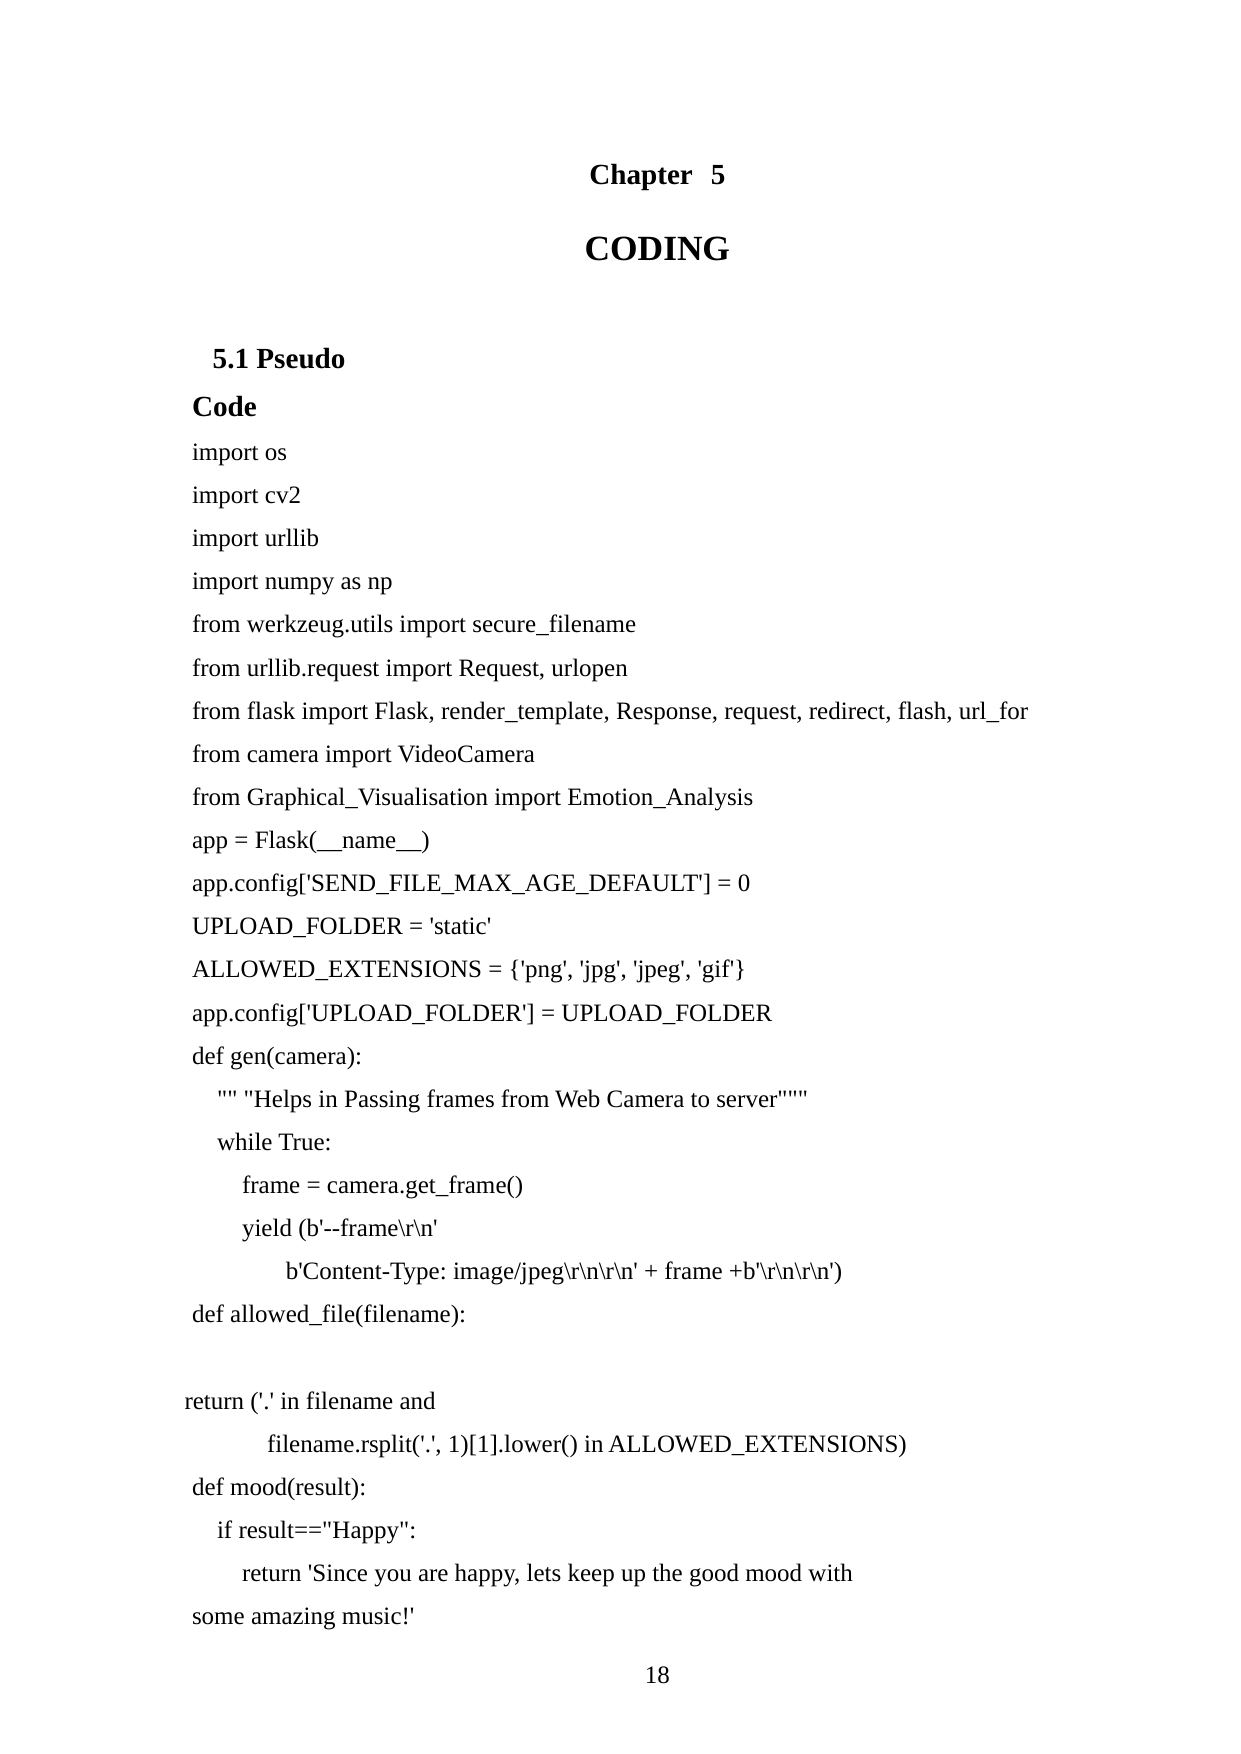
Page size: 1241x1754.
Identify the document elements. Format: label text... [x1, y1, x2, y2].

text return 'Since you are happy, lets keep up the good mood with [192, 1558, 1148, 1587]
subtitle 5.1 Pseudo Code [192, 341, 398, 423]
text yield (b'--frame\r\n' [192, 1213, 1148, 1242]
text from Graphical_Visualisation import Emotion_Analysis [192, 782, 1148, 811]
text import cv2 [192, 480, 1148, 509]
text from camera import VideoCamera [192, 739, 1148, 768]
text def mood(result): [192, 1472, 1148, 1501]
text from urllib.request import Request, urlopen [192, 653, 1148, 681]
text while True: [192, 1127, 1148, 1156]
text from werkzeug.utils import secure_filename [192, 609, 1148, 638]
text import os [192, 437, 1148, 466]
text app.config['SEND_FILE_MAX_AGE_DEFAULT'] = 0 [192, 868, 1148, 897]
text b'Content-Type: image/jpeg\r\n\r\n' + frame +b'\r\n\r\n') [192, 1256, 1148, 1285]
text "" "Helps in Passing frames from Web Camera to server""" [192, 1084, 1148, 1113]
text import numpy as np [192, 566, 1148, 595]
text ALLOWED_EXTENSIONS = {'png', 'jpg', 'jpeg', 'gif'} [192, 954, 1148, 983]
text frame = camera.get_frame() [192, 1170, 1148, 1199]
text filename.rsplit('.', 1)[1].lower() in ALLOWED_EXTENSIONS) [192, 1429, 1148, 1458]
text import urllib [192, 523, 1148, 552]
text some amazing music!' [192, 1601, 1148, 1630]
text app.config['UPLOAD_FOLDER'] = UPLOAD_FOLDER [192, 998, 1148, 1026]
text from flask import Flask, render_template, Response, request, redirect, flash, url_for [192, 696, 1148, 724]
text Chapter 5 [175, 157, 1139, 191]
text UPLOAD_FOLDER = 'static' [192, 911, 1148, 940]
text def gen(camera): [192, 1041, 1148, 1069]
text app = Flask(__name__) [192, 825, 1148, 854]
subtitle CODING [175, 227, 1139, 268]
text def allowed_file(filename): [192, 1299, 1148, 1328]
text if result=="Happy": [192, 1515, 1148, 1544]
text return ('.' in filename and [147, 1386, 1148, 1414]
